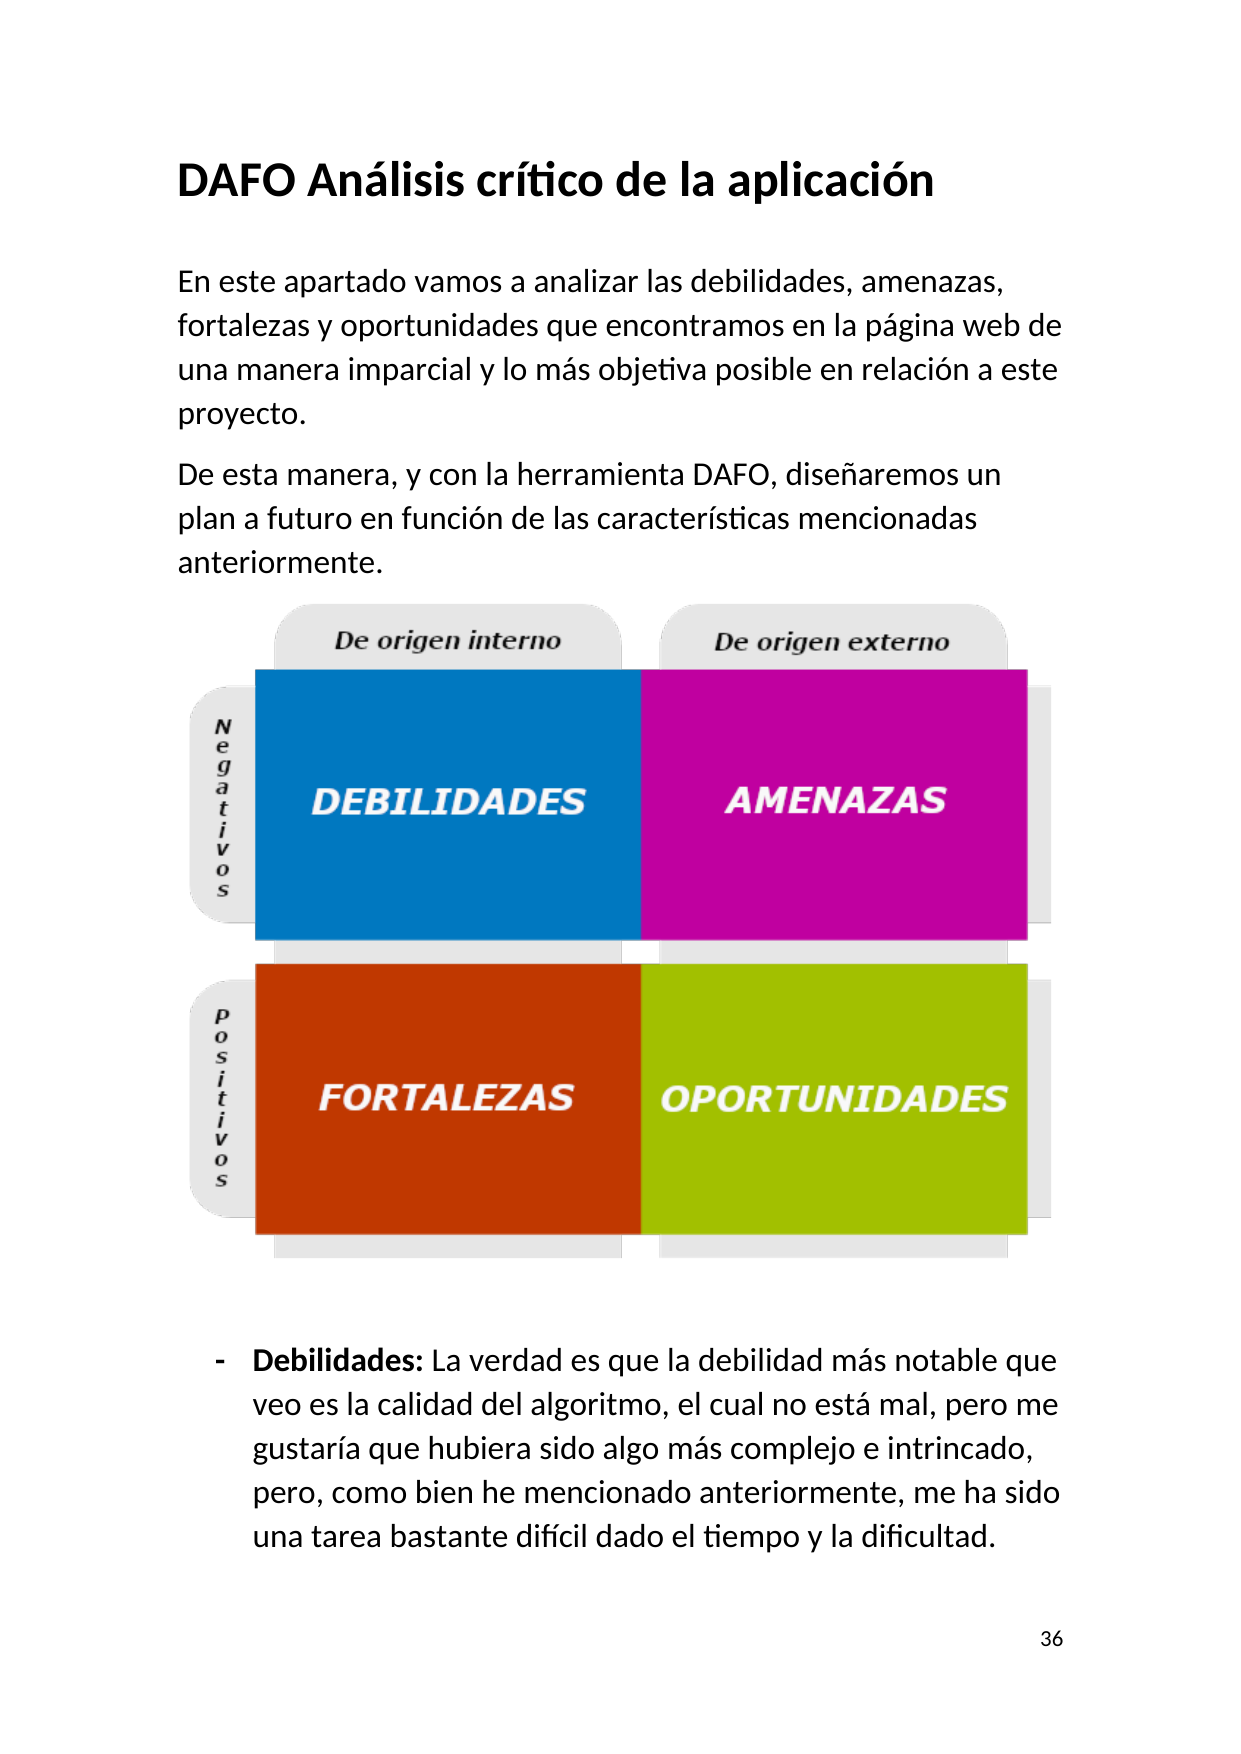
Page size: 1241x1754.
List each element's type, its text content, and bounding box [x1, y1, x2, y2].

list Debilidades: La verdad es que la debilidad más notable que veo es la calidad del algoritmo, el cual no está mal, pero me gustaría que hubiera sido algo más complejo e intrincado, pero, como bien he mencionado anteriormente, me ha sido una tarea bastante difícil dado el tiempo y la dificultad. [215, 1339, 1063, 1555]
picture [188, 601, 1053, 1260]
text En este apartado vamos a analizar las debilidades, amenazas, fortalezas y oportunidades que encontramos en la página web de una manera imparcial y lo más objetiva posible en relación a este proyecto. [177, 260, 1063, 433]
text De esta manera, y con la herramienta DAFO, diseñaremos un plan a futuro en función de las características mencionadas anteriormente. [177, 453, 1063, 581]
subtitle DAFO Análisis crítico de la aplicación [177, 148, 1063, 209]
